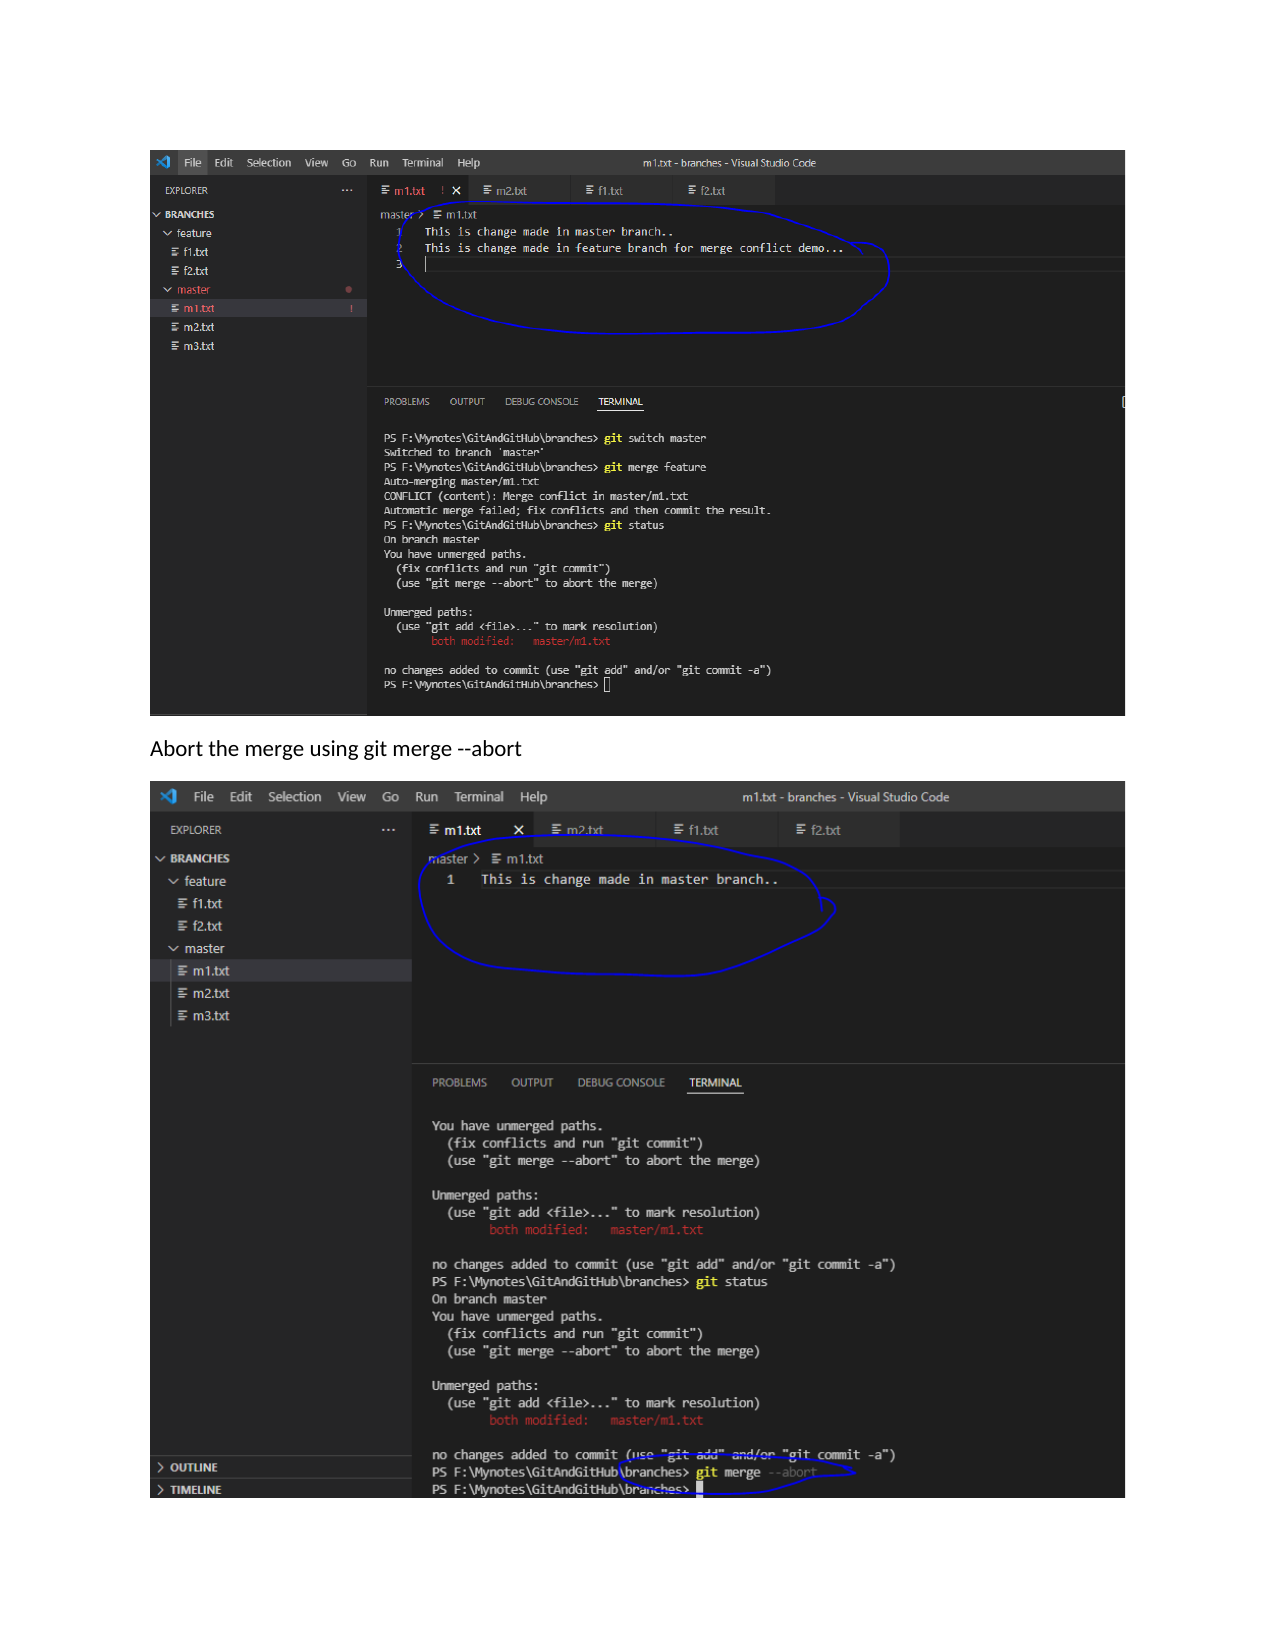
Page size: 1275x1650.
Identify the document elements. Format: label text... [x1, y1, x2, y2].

picture [150, 150, 1125, 716]
picture [150, 781, 1125, 1498]
text Abort the merge using git merge --abort [150, 734, 1125, 763]
